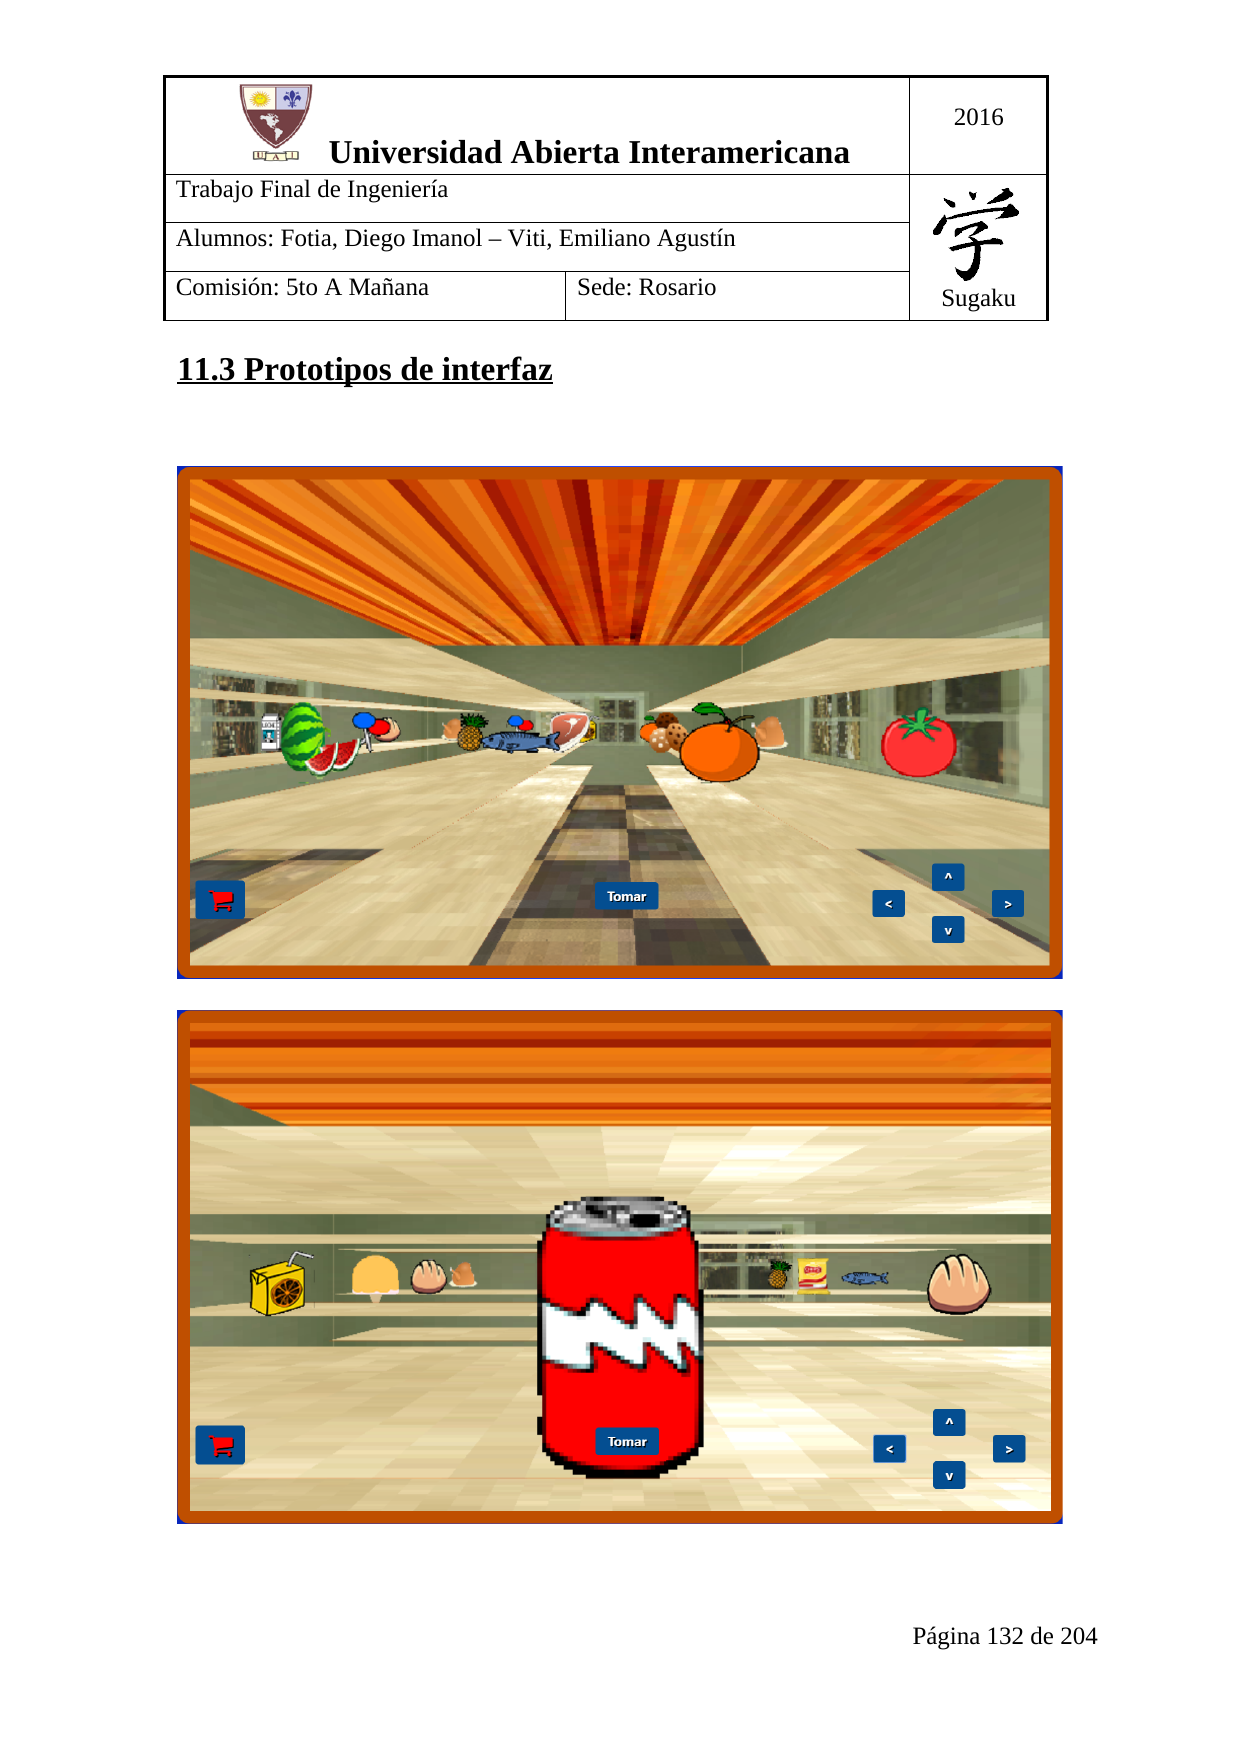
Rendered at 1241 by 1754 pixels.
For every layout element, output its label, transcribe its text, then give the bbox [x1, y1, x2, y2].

subtitle 11.3 Prototipos de interfaz [177, 349, 1063, 387]
picture [223, 78, 329, 164]
picture [177, 1010, 1063, 1524]
picture [177, 466, 1063, 979]
picture [927, 181, 1030, 284]
